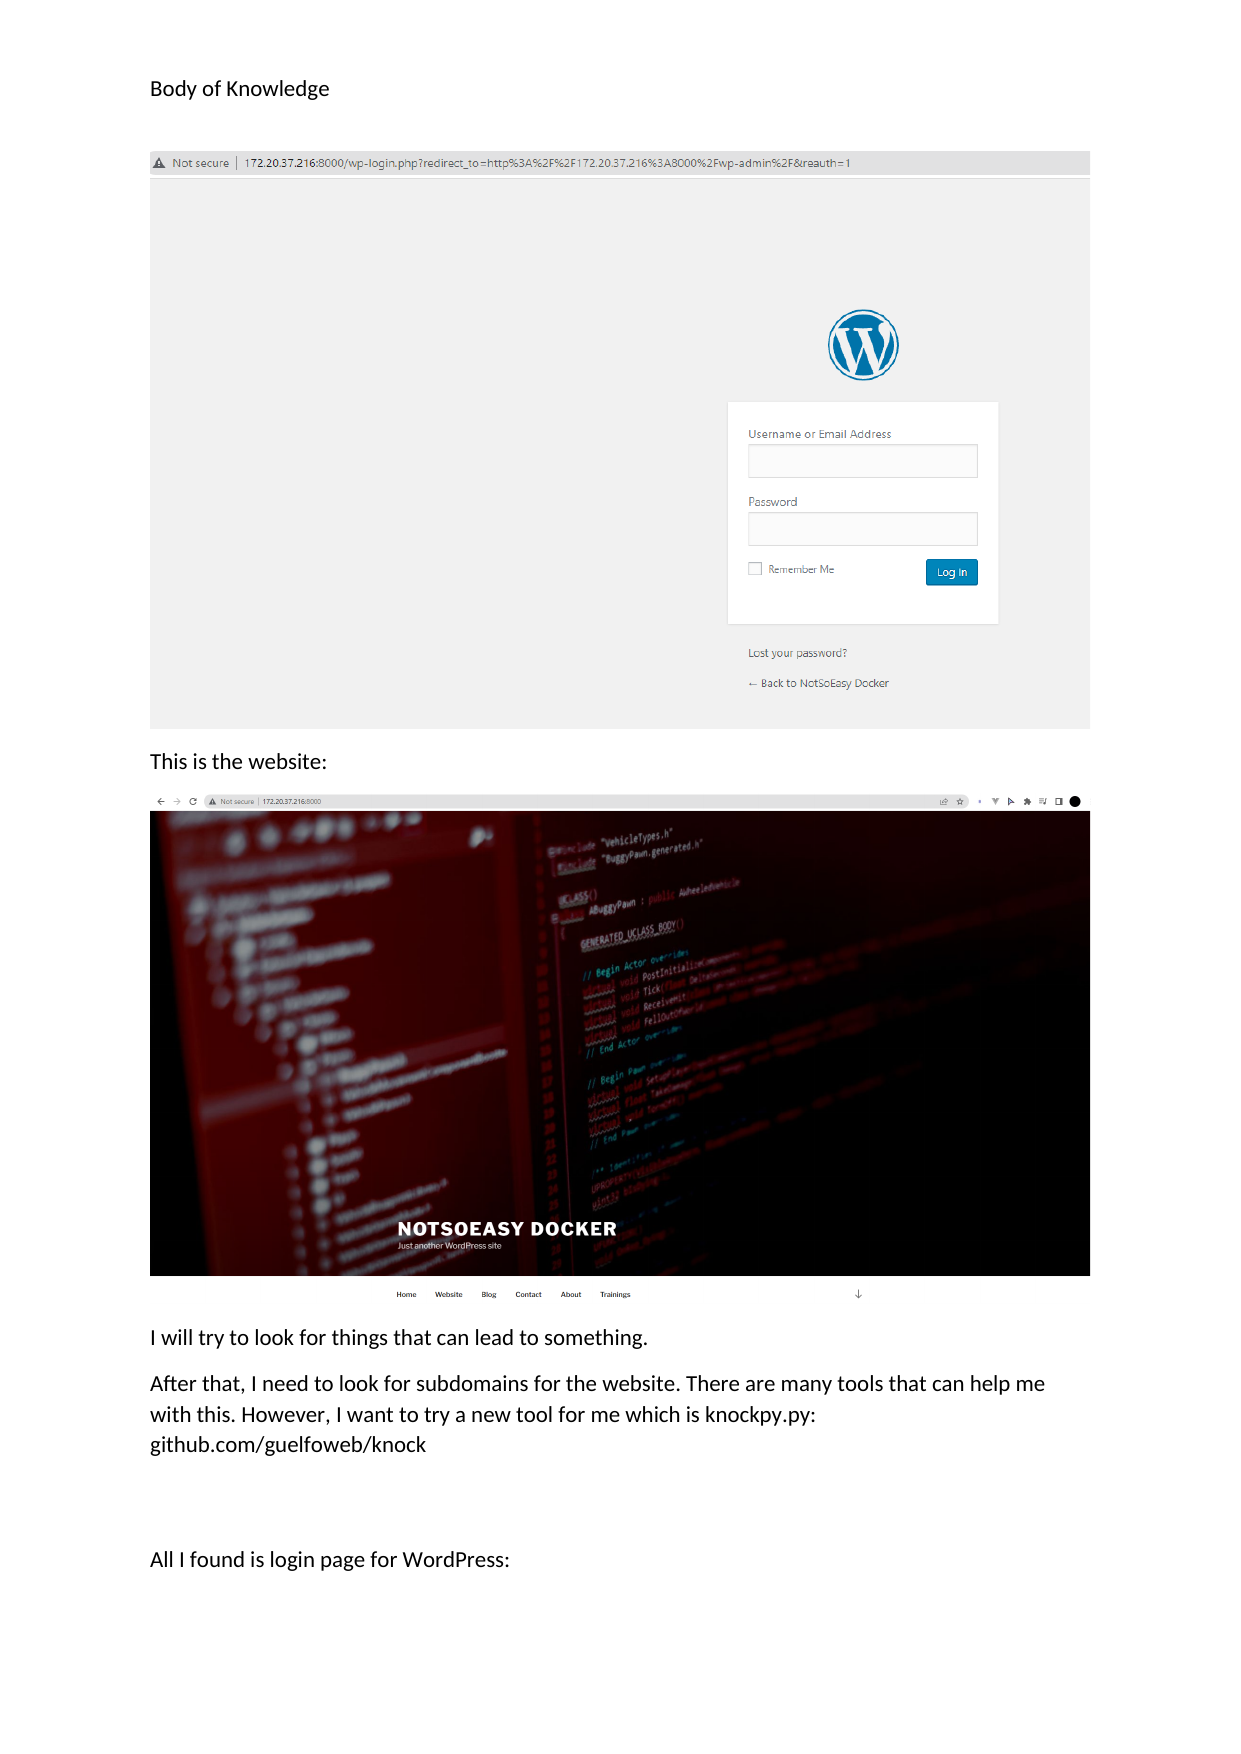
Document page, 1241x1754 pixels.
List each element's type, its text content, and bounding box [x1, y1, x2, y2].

picture [150, 793, 1091, 1304]
text I will try to look for things that can lead to something. [150, 1323, 1090, 1351]
text All I found is login page for WordPress: [150, 1545, 1090, 1573]
text After that, I need to look for subdomains for the website. There are many tools that can help me with this. However, I want to try a new tool for me which is knockpy.py: github.com/guelfoweb/knock [150, 1369, 1090, 1458]
text This is the website: [150, 747, 1090, 775]
picture [150, 150, 1091, 729]
